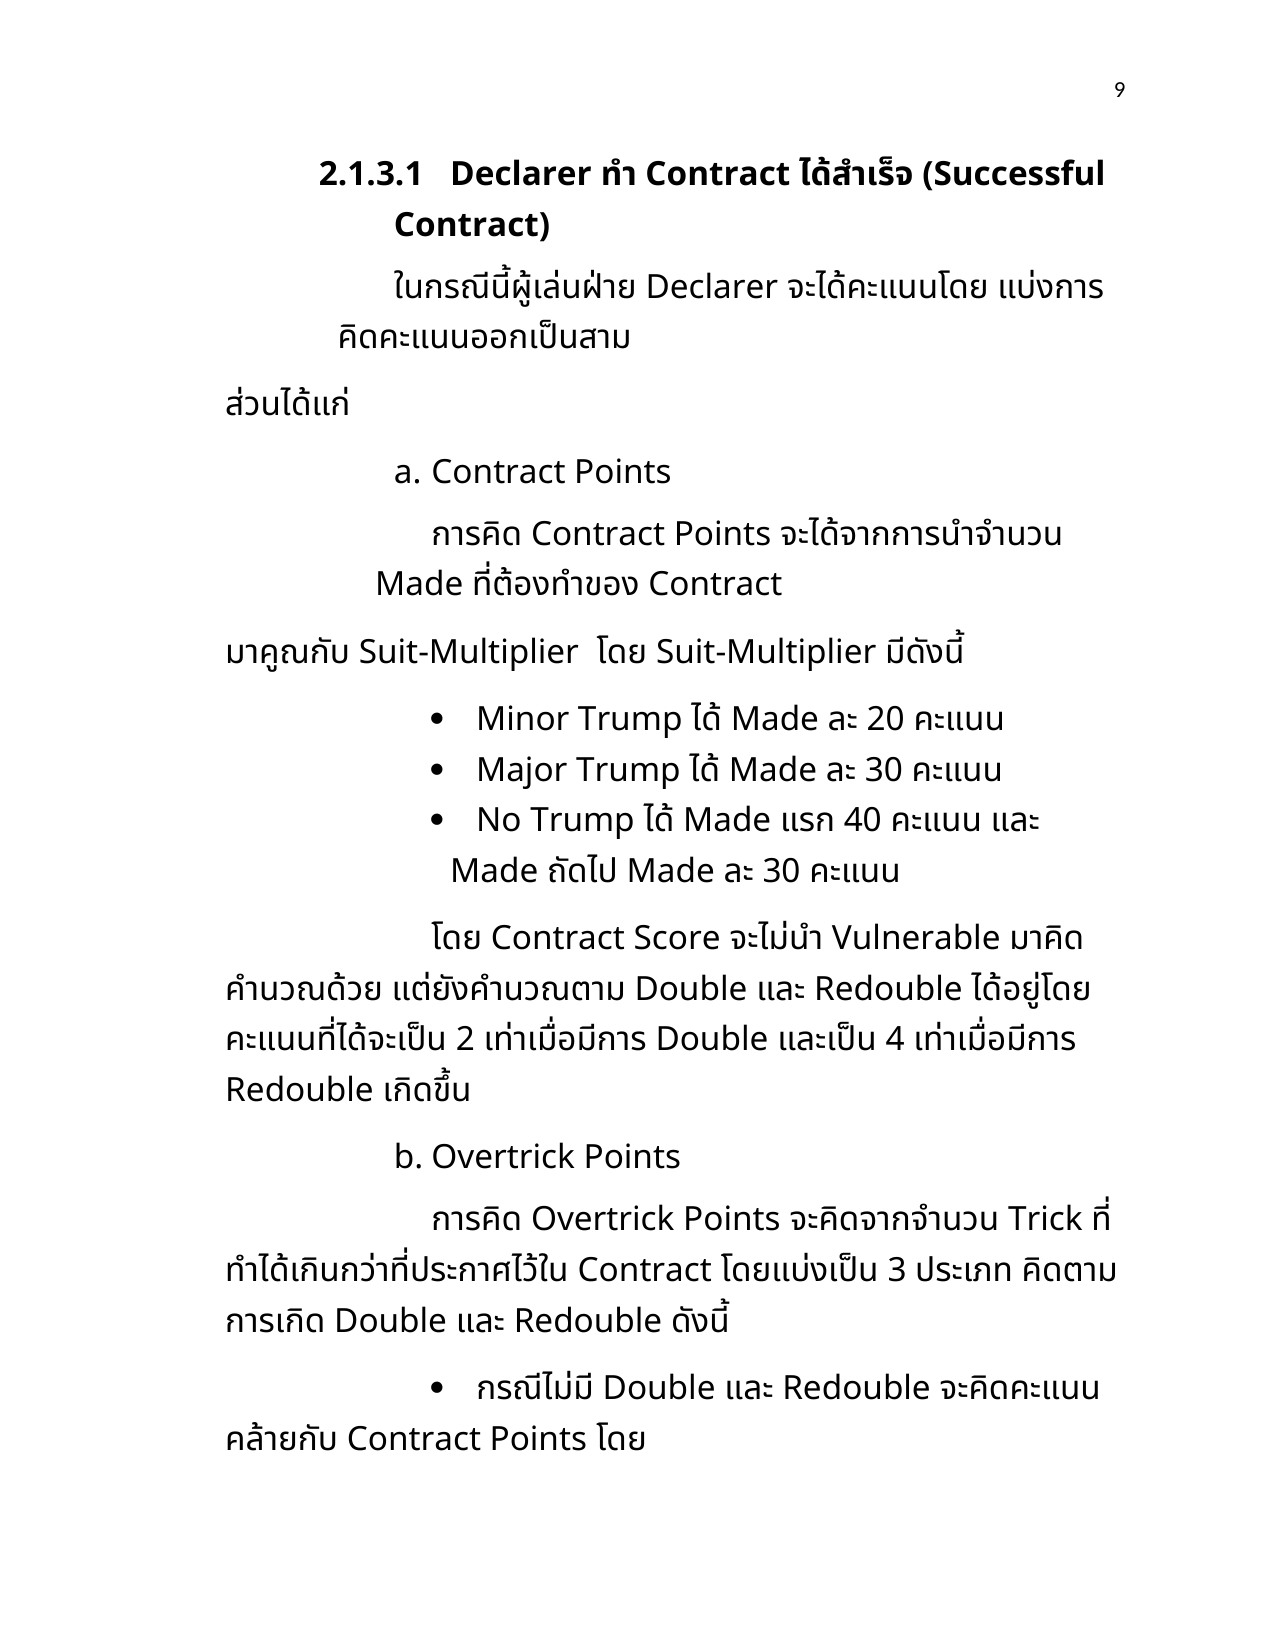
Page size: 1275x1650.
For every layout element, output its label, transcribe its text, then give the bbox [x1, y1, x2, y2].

list Minor Trump ได้ Made ละ 20 คะแนน [431, 695, 1125, 745]
text มาคูณกับ Suit-Multiplier โดย Suit-Multiplier มีดังนี้ [225, 627, 1125, 678]
text ส่วนได้แก่ [225, 380, 1125, 431]
list Contract Points [394, 447, 1125, 493]
list No Trump ได้ Made แรก 40 คะแนน และ Made ถัดไป Made ละ 30 คะแนน [431, 796, 1125, 897]
list Declarer ทำ Contract ได้สำเร็จ (Successful Contract) [319, 150, 1125, 246]
text โดย Contract Score จะไม่นำ Vulnerable มาคิดคำนวณด้วย แต่ยังคำนวณตาม Double และ Redouble ได้อยู่โดย คะแนนที่ได้จะเป็น 2 เท่าเมื่อมีการ Double และเป็น 4 เท่าเมื่อมีการ Redouble เกิดขึ้น [225, 914, 1125, 1116]
text ในกรณีนี้ผู้เล่นฝ่าย Declarer จะได้คะแนนโดย แบ่งการคิดคะแนนออกเป็นสาม [337, 263, 1125, 364]
list กรณีไม่มี Double และ Redouble จะคิดคะแนนคล้ายกับ Contract Points โดย [225, 1364, 1125, 1465]
list Overtrick Points [394, 1133, 1125, 1178]
text การคิด Overtrick Points จะคิดจากจำนวน Trick ที่ทำได้เกินกว่าที่ประกาศไว้ใน Contract โดยแบ่งเป็น 3 ประเภท คิดตามการเกิด Double และ Redouble ดังนี้ [225, 1195, 1125, 1347]
text การคิด Contract Points จะได้จากการนำจำนวน Made ที่ต้องทำของ Contract [375, 509, 1125, 611]
list Major Trump ได้ Made ละ 30 คะแนน [431, 745, 1125, 796]
